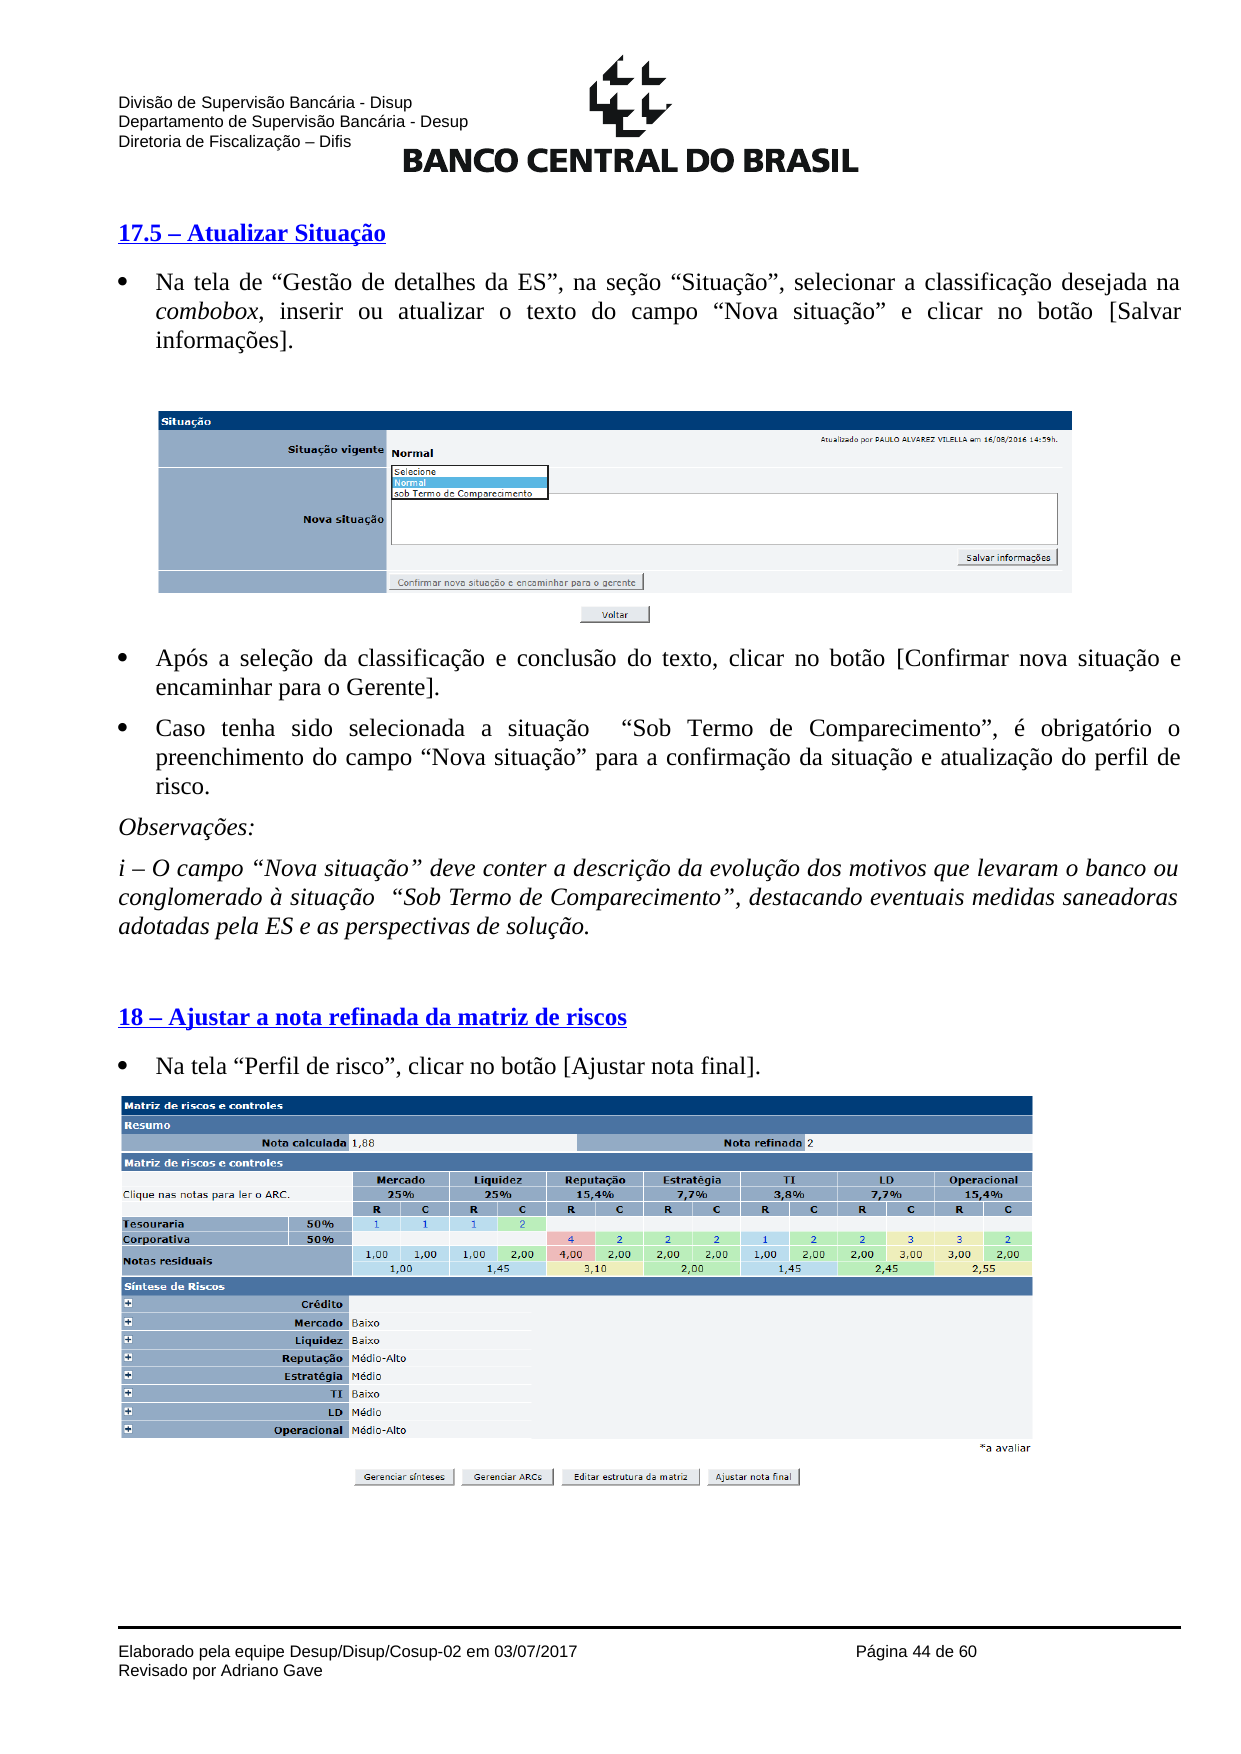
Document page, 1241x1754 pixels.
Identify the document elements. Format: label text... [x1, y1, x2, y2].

text Observações: [118, 812, 1181, 841]
list Na tela de “Gestão de detalhes da ES”, na seção “Situação”, selecionar a classificação desejada na combobox, inserir ou atualizar o texto do campo “Nova situação” e clicar no botão [Salvar informações]. [118, 267, 1181, 354]
picture [118, 1092, 1039, 1499]
text 18 – Ajustar a nota refinada da matriz de riscos [118, 1002, 1181, 1030]
list Após a seleção da classificação e conclusão do texto, clicar no botão [Confirmar nova situação e encaminhar para o Gerente]. [118, 643, 1181, 701]
text i – O campo “Nova situação” deve conter a descrição da evolução dos motivos que levaram o banco ou conglomerado à situação “Sob Termo de Comparecimento”, destacando eventuais medidas saneadoras adotadas pela ES e as perspectivas de solução. [118, 853, 1181, 939]
text 17.5 – Atualizar Situação [118, 218, 1181, 247]
list Caso tenha sido selecionada a situação “Sob Termo de Comparecimento”, é obrigatório o preenchimento do campo “Nova situação” para a confirmação da situação e atualização do perfil de risco. [118, 713, 1181, 799]
list Na tela “Perfil de risco”, clicar no botão [Ajustar nota final]. [118, 1051, 1181, 1080]
picture [155, 407, 1076, 631]
